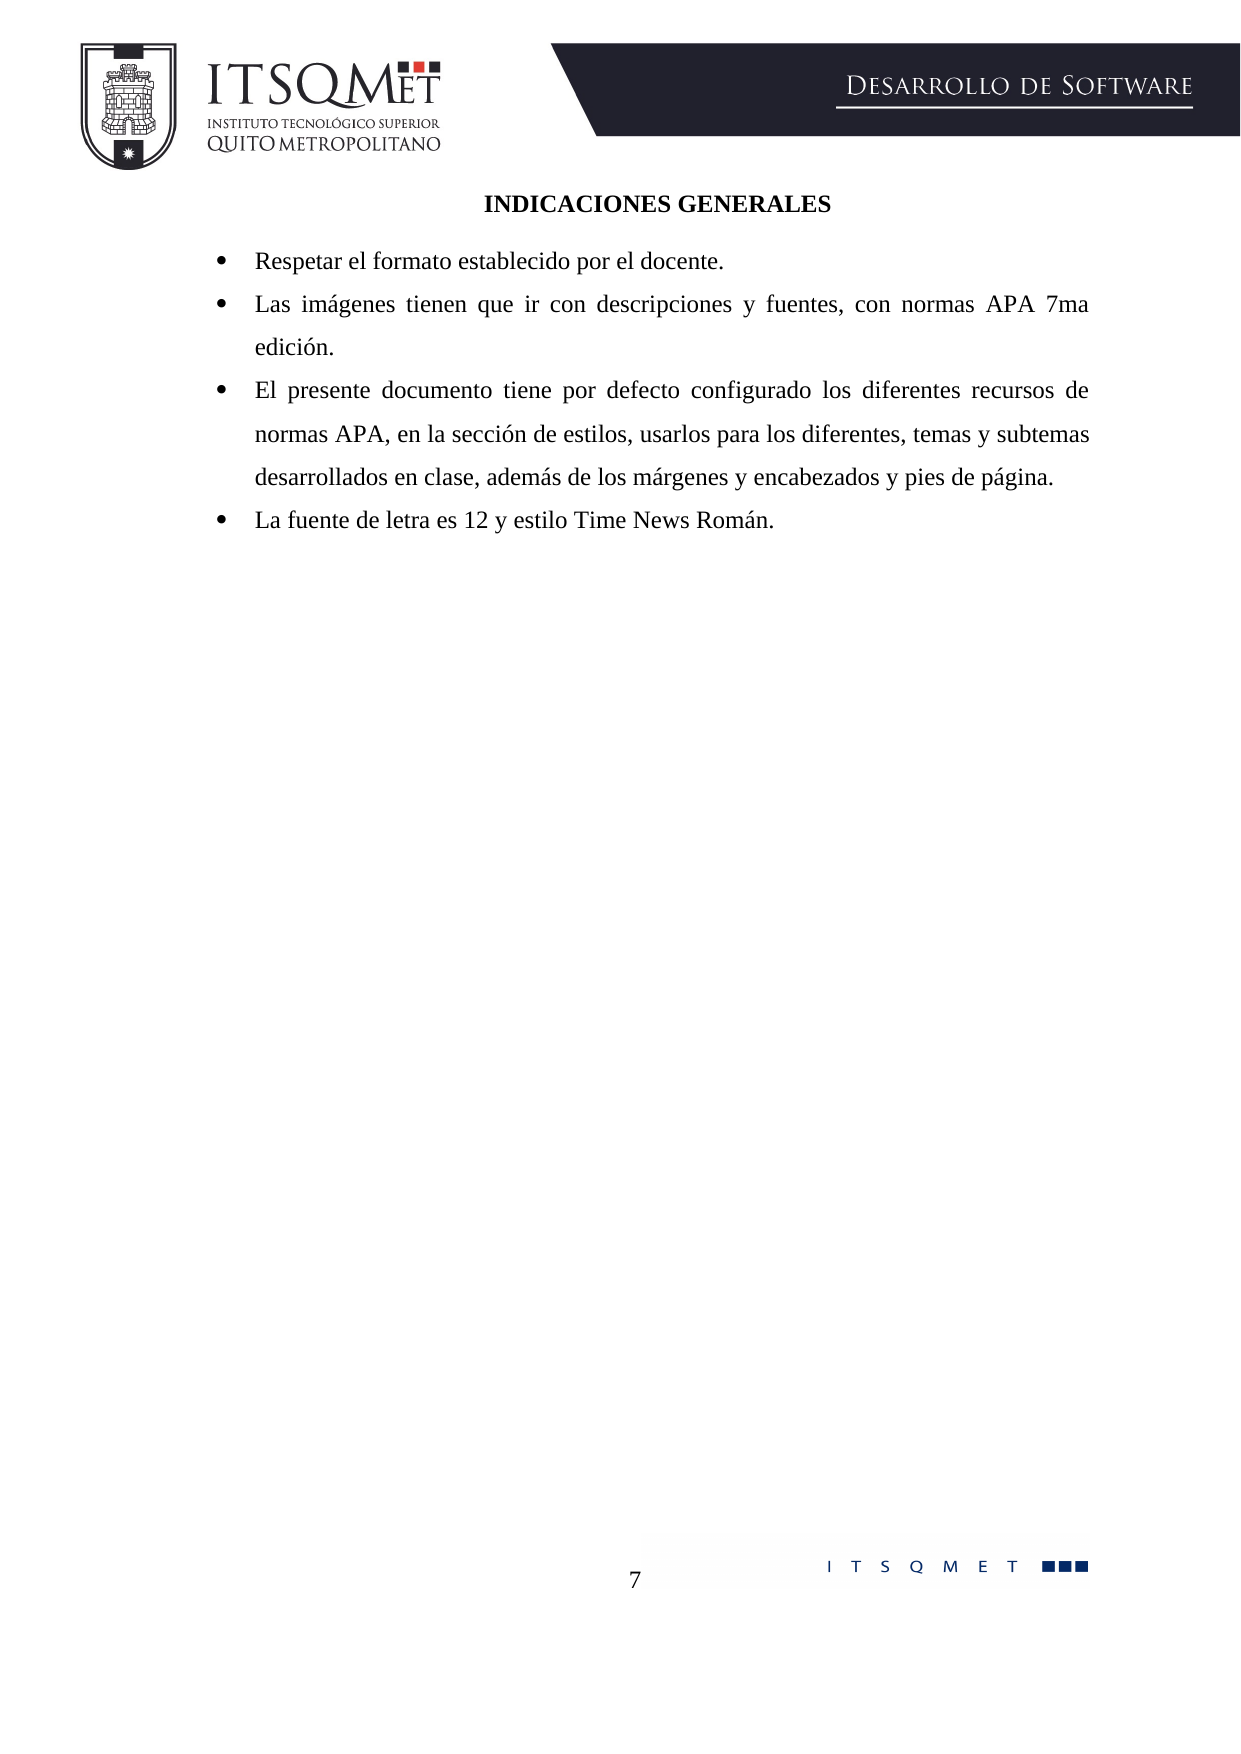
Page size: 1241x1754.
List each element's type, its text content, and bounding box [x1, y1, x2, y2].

picture [0, 1, 1241, 187]
list La fuente de letra es 12 y estilo Time News Román. [217, 505, 1090, 534]
list Las imágenes tienen que ir con descripciones y fuentes, con normas APA 7ma edición. [217, 289, 1090, 361]
text INDICACIONES GENERALES [225, 189, 1090, 217]
list Respetar el formato establecido por el docente. [217, 246, 1090, 275]
list El presente documento tiene por defecto configurado los diferentes recursos de normas APA, en la sección de estilos, usarlos para los diferentes, temas y subtemas desarrollados en clase, además de los márgenes y encabezados y pies de página. [217, 376, 1090, 491]
picture [641, 1533, 1091, 1589]
